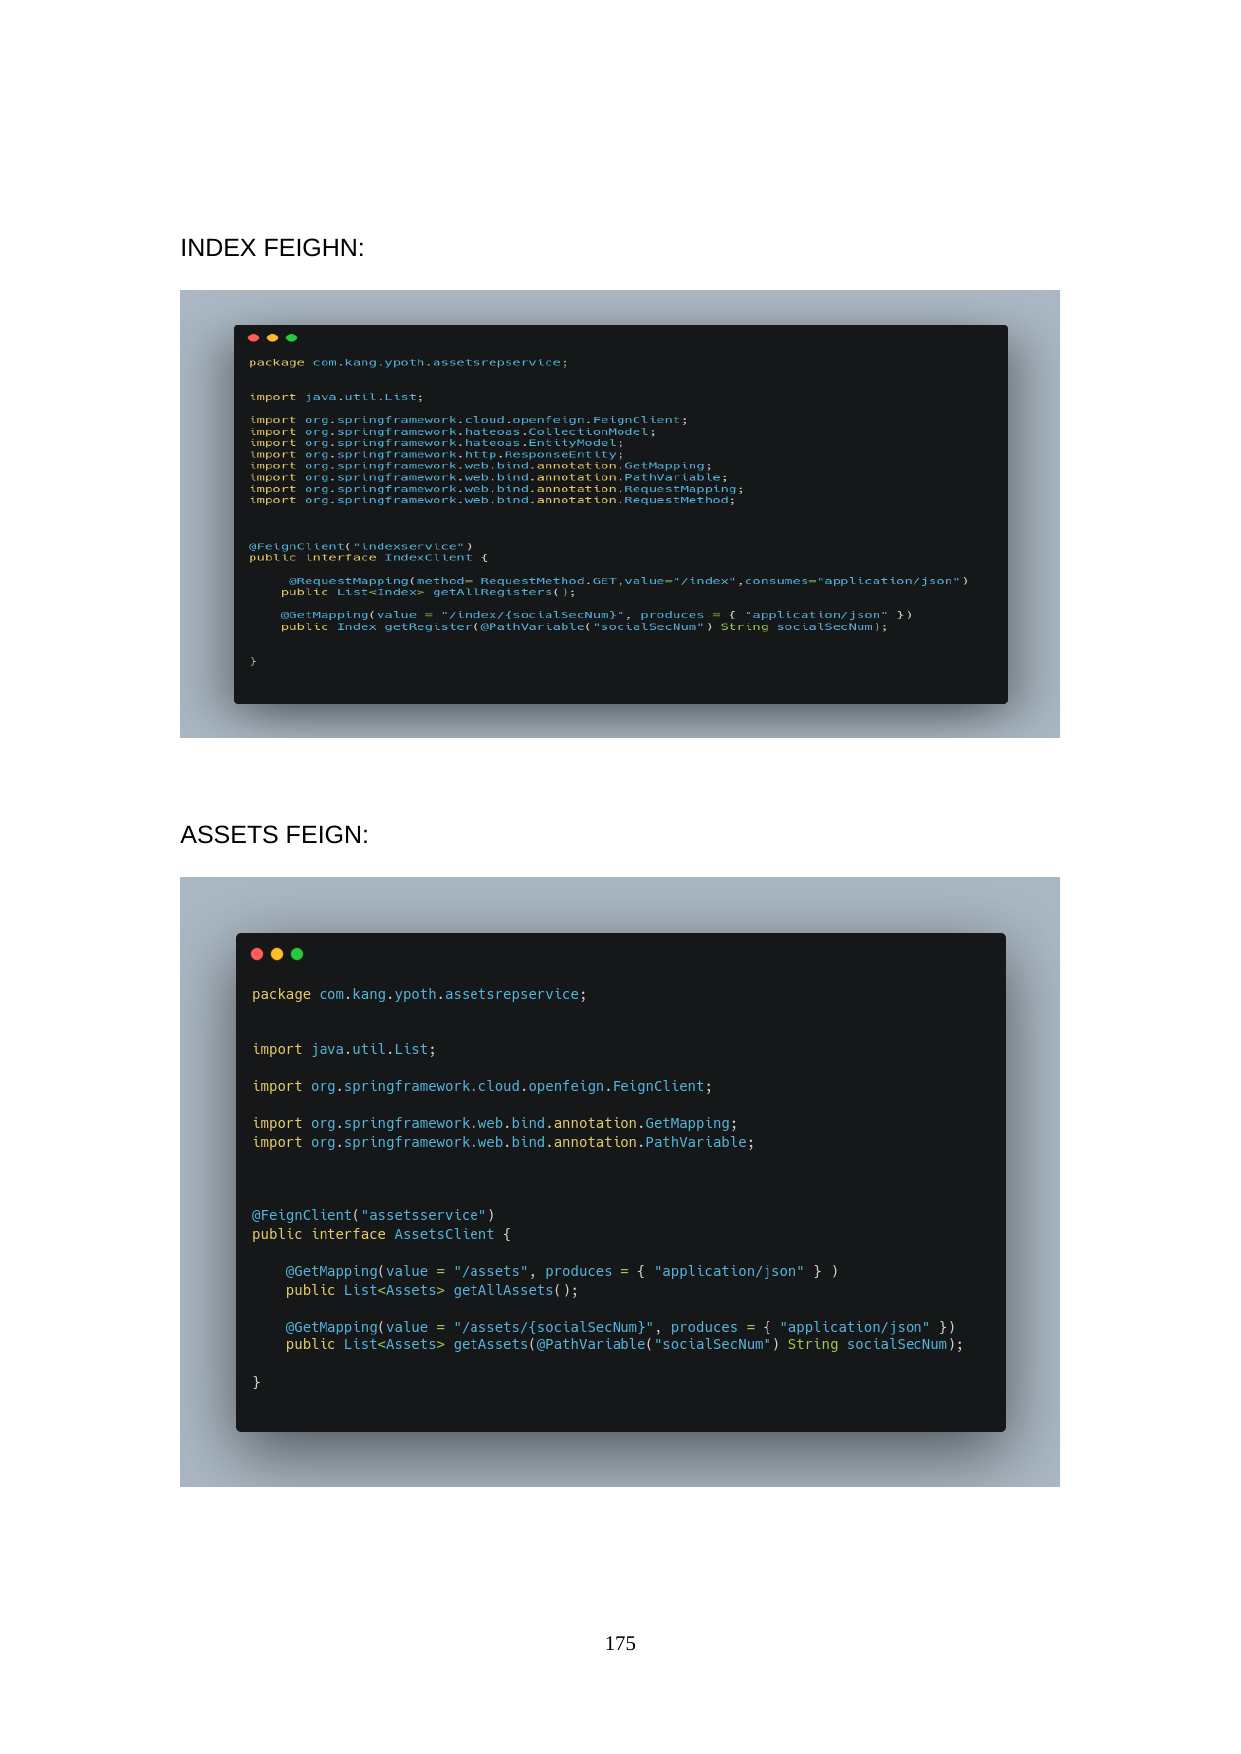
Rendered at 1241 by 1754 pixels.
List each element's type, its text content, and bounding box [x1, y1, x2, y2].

text INDEX FEIGHN: [180, 232, 1060, 261]
picture [180, 877, 1060, 1487]
picture [180, 290, 1060, 738]
text ASSETS FEIGN: [180, 738, 1060, 849]
